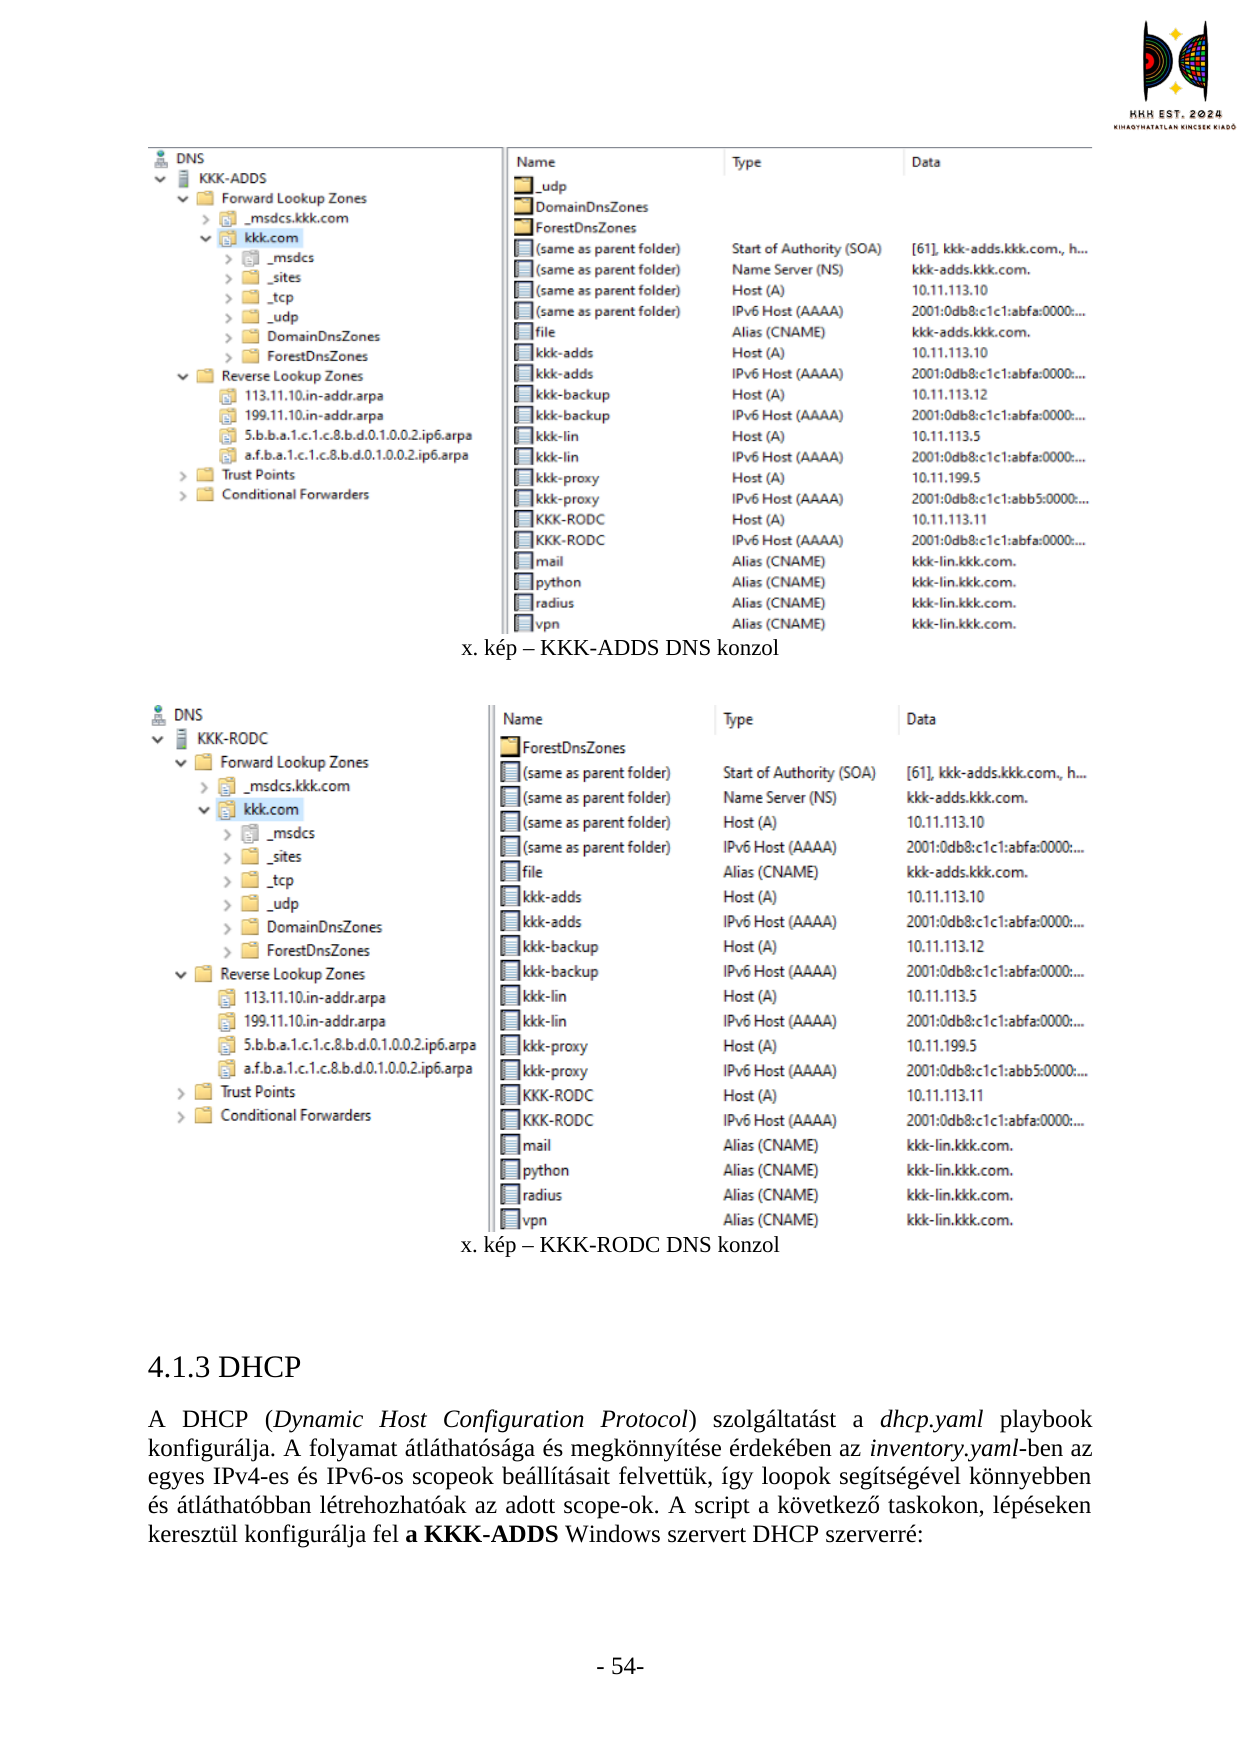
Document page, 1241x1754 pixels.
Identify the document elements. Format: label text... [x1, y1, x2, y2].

picture [148, 147, 1093, 634]
picture [148, 705, 1093, 1232]
picture [1105, 9, 1241, 135]
table_cell x. kép – KKK-ADDS DNS konzol [137, 148, 1103, 660]
text 4.1.3 DHCP [148, 1348, 1093, 1384]
text A DHCP (Dynamic Host Configuration Protocol) szolgáltatást a dhcp.yaml playbook konfigurálja. A folyamat átláthatósága és megkönnyítése érdekében az inventory.yaml-ben az egyes IPv4-es és IPv6-os scopeok beállításait felvettük, így loopok segítségével könnyebben és átláthatóbban létrehozhatóak az adott scope-ok. A script a következő taskokon, lépéseken keresztül konfigurálja fel a KKK-ADDS Windows szervert DHCP szerverré: [148, 1404, 1093, 1548]
table_header x. kép – KKK-RODC DNS konzol [137, 706, 1103, 1258]
